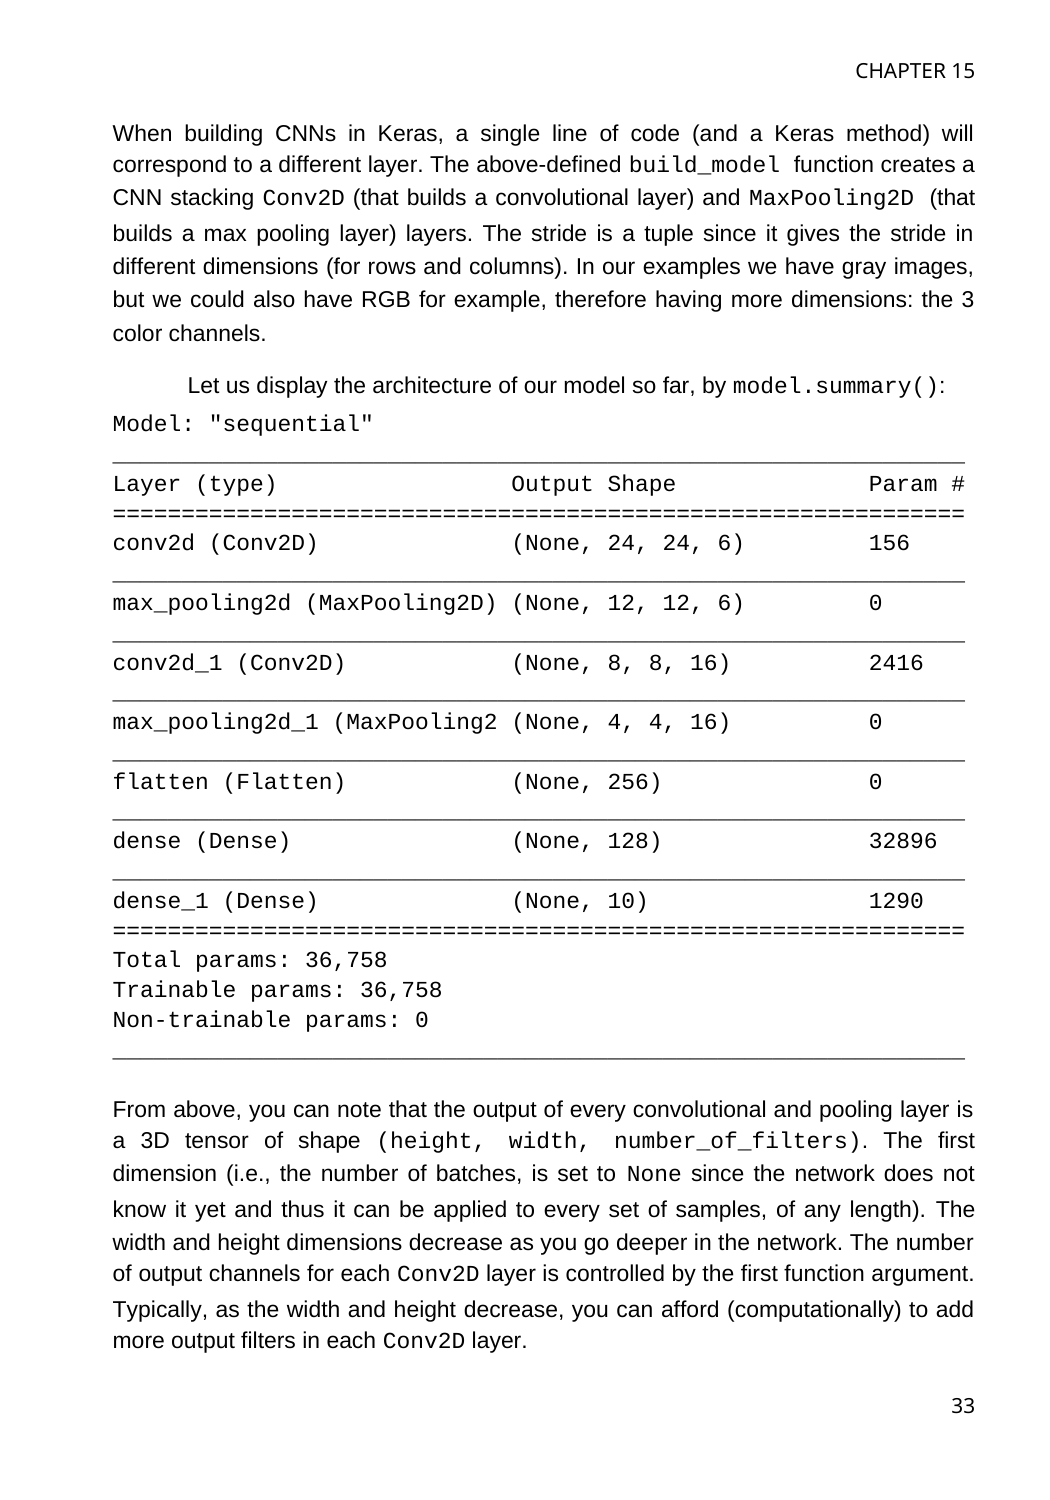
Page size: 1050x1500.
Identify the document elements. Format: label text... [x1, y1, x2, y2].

text From above, you can note that the output of every convolutional and pooling layer is a 3D tensor of shape (height, width, number_of_filters). The first dimension (i.e., the number of batches, is set to None since the network does not know it yet and thus it can be applied to every set of samples, of any length). The width and height dimensions decrease as you go deeper in the network. The number of output channels for each Conv2D layer is controlled by the first function argument. Typically, as the width and height decrease, you can afford (computationally) to add more output filters in each Conv2D layer. [112, 1089, 975, 1355]
text conv2d_1 (Conv2D) (None, 8, 8, 16) 2416 [112, 651, 975, 677]
text conv2d (Conv2D) (None, 24, 24, 6) 156 [112, 532, 975, 558]
text ============================================================== [112, 919, 975, 945]
text max_pooling2d_1 (MaxPooling2 (None, 4, 4, 16) 0 [112, 710, 975, 736]
text max_pooling2d (MaxPooling2D) (None, 12, 12, 6) 0 [112, 591, 975, 617]
text ______________________________________________________________ [112, 859, 975, 885]
text ______________________________________________________________ [112, 442, 975, 468]
text Trainable params: 36,758 [112, 978, 975, 1004]
text dense_1 (Dense) (None, 10) 1290 [112, 889, 975, 915]
text ______________________________________________________________ [112, 800, 975, 826]
text Layer (type) Output Shape Param # [112, 472, 975, 498]
text dense (Dense) (None, 128) 32896 [112, 829, 975, 856]
text ______________________________________________________________ [112, 740, 975, 766]
text Total params: 36,758 [112, 949, 975, 975]
text Model: "sequential" [112, 412, 975, 438]
text When building CNNs in Keras, a single line of code (and a Keras method) will correspond to a different layer. The above-defined build_model function creates a CNN stacking Conv2D (that builds a convolutional layer) and MaxPooling2D (that builds a max pooling layer) layers. The stride is a tuple since it gives the stride in different dimensions (for rows and columns). In our examples we have gray images, but we could also have RGB for example, therefore having more dimensions: the 3 color channels. [112, 112, 975, 346]
text Non-trainable params: 0 [112, 1008, 975, 1034]
text ______________________________________________________________ [112, 1038, 975, 1064]
text ______________________________________________________________ [112, 561, 975, 587]
text ______________________________________________________________ [112, 681, 975, 707]
text flatten (Flatten) (None, 256) 0 [112, 770, 975, 796]
text ============================================================== [112, 502, 975, 528]
text Let us display the architecture of our model so far, by model.summary(): [112, 367, 975, 400]
text ______________________________________________________________ [112, 621, 975, 647]
